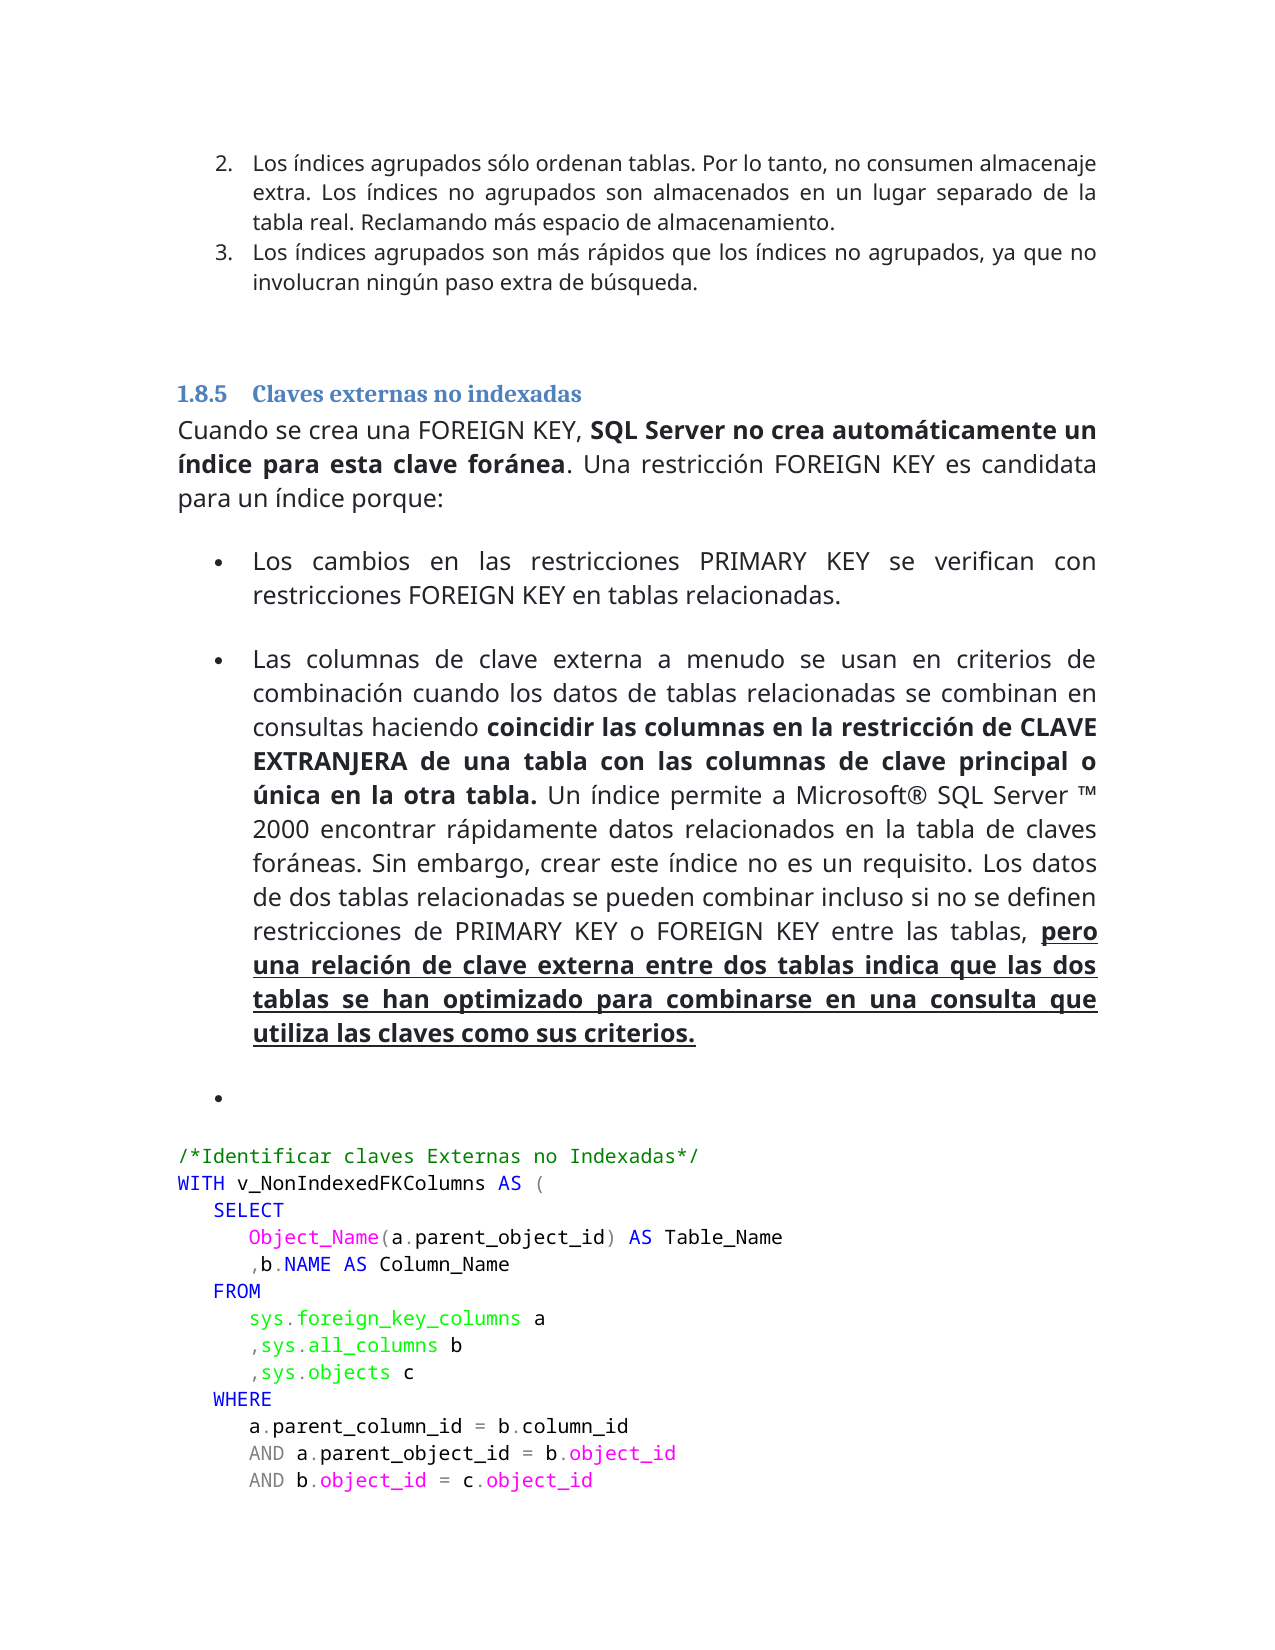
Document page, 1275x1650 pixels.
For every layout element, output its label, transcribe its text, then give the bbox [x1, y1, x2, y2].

text /*Identificar claves Externas no Indexadas*/ [177, 1142, 1098, 1169]
text WITH v_NonIndexedFKColumns AS ( [177, 1169, 1098, 1196]
text ,b.NAME AS Column_Name [177, 1250, 1098, 1277]
text SELECT [177, 1196, 1098, 1223]
list Los índices agrupados son más rápidos que los índices no agrupados, ya que no involucran ningún paso extra de búsqueda. [215, 237, 1098, 297]
text Cuando se crea una FOREIGN KEY, SQL Server no crea automáticamente un índice para esta clave foránea. Una restricción FOREIGN KEY es candidata para un índice porque: [177, 413, 1098, 515]
text AND b.object_id = c.object_id [177, 1466, 1098, 1493]
text AND a.parent_object_id = b.object_id [177, 1439, 1098, 1466]
text WHERE [177, 1385, 1098, 1412]
text ,sys.all_columns b [177, 1331, 1098, 1358]
text sys.foreign_key_columns a [177, 1304, 1098, 1331]
text ,sys.objects c [177, 1358, 1098, 1385]
text a.parent_column_id = b.column_id [177, 1412, 1098, 1439]
list Las columnas de clave externa a menudo se usan en criterios de combinación cuando los datos de tablas relacionadas se combinan en consultas haciendo coincidir las columnas en la restricción de CLAVE EXTRANJERA de una tabla con las columnas de clave principal o única en la otra tabla. Un índice permite a Microsoft® SQL Server ™ 2000 encontrar rápidamente datos relacionados en la tabla de claves foráneas. Sin embargo, crear este índice no es un requisito. Los datos de dos tablas relacionadas se pueden combinar incluso si no se definen restricciones de PRIMARY KEY o FOREIGN KEY entre las tablas, pero una relación de clave externa entre dos tablas indica que las dos tablas se han optimizado para combinarse en una consulta que utiliza las claves como sus criterios. [215, 641, 1098, 1050]
list Los índices agrupados sólo ordenan tablas. Por lo tanto, no consumen almacenaje extra. Los índices no agrupados son almacenados en un lugar separado de la tabla real. Reclamando más espacio de almacenamiento. [215, 148, 1098, 237]
text Object_Name(a.parent_object_id) AS Table_Name [177, 1223, 1098, 1250]
list Los cambios en las restricciones PRIMARY KEY se verifican con restricciones FOREIGN KEY en tablas relacionadas. [215, 544, 1098, 612]
text FROM [177, 1277, 1098, 1304]
subtitle Claves externas no indexadas [177, 379, 1098, 408]
